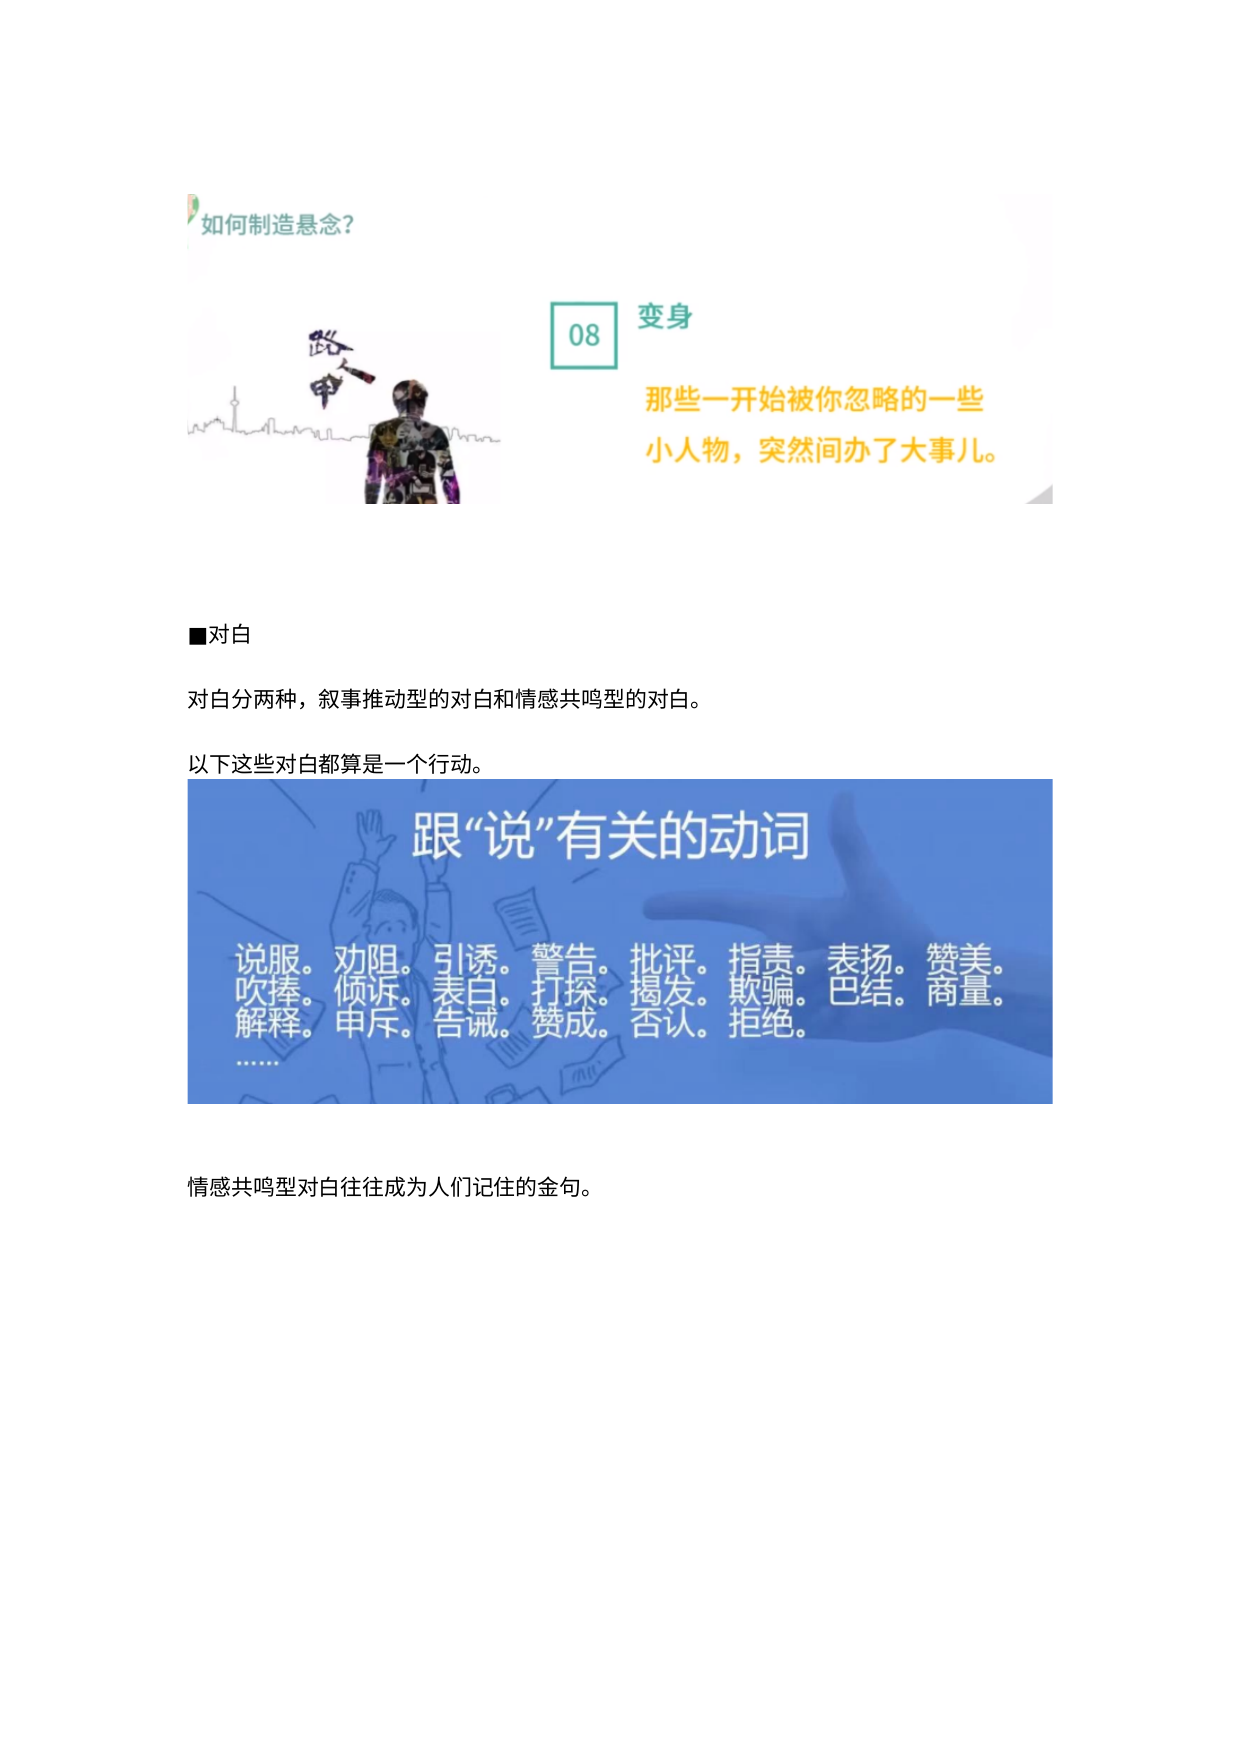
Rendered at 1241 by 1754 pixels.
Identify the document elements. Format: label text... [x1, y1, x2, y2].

text 情感共鸣型对白往往成为人们记住的金句。 [187, 1169, 1053, 1202]
text 以下这些对白都算是一个行动。 [187, 747, 1053, 779]
picture [187, 194, 1053, 504]
text ■对白 [187, 617, 1053, 649]
text 对白分两种，叙事推动型的对白和情感共鸣型的对白。 [187, 682, 1053, 714]
picture [187, 779, 1053, 1104]
